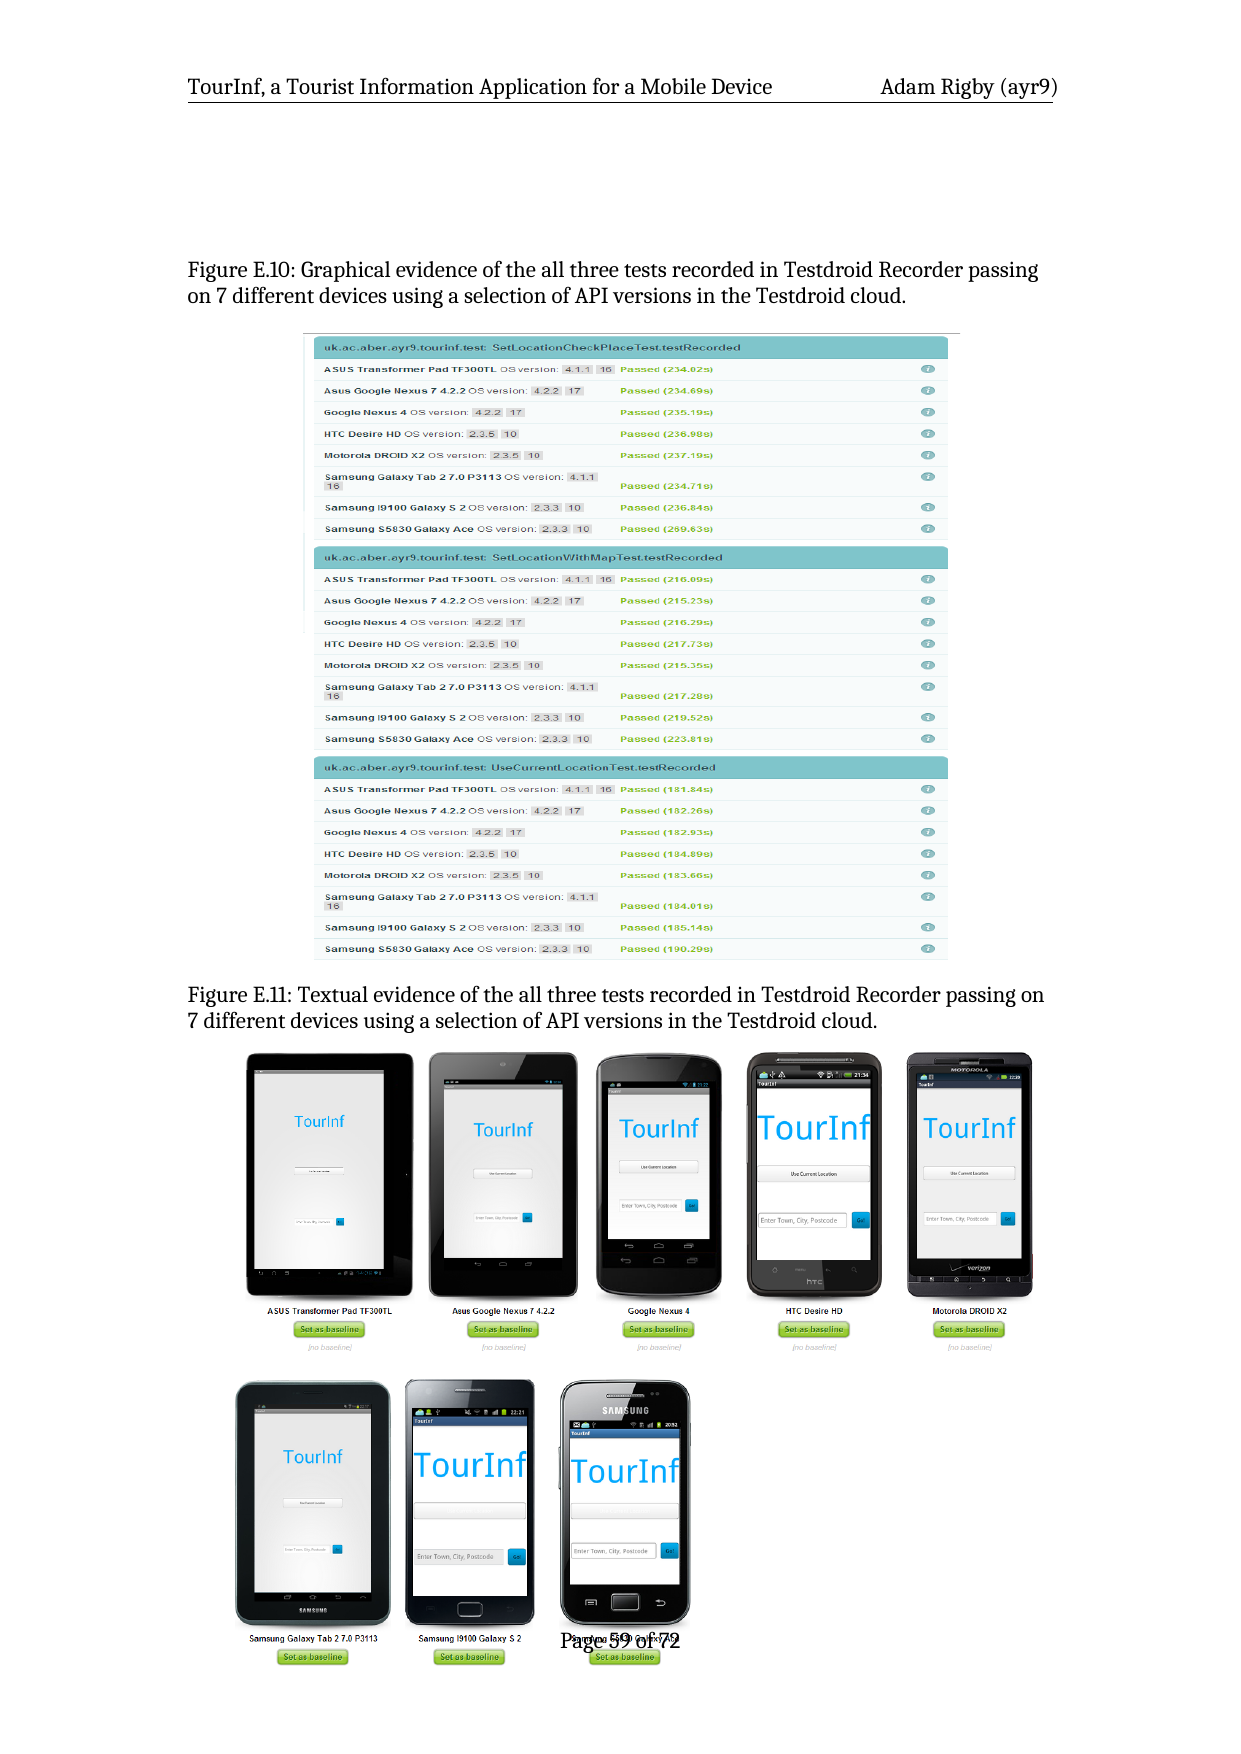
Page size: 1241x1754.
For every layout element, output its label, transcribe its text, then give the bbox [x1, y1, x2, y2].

text Figure E.11: Textual evidence of the all three tests recorded in Testdroid Recorder passing on 7 different devices using a selection of API versions in the Testdroid cloud. [187, 982, 1053, 1034]
picture [303, 333, 961, 967]
text Figure E.10: Graphical evidence of the all three tests recorded in Testdroid Recorder passing on 7 different devices using a selection of API versions in the Testdroid cloud. [187, 257, 1053, 309]
picture [228, 1042, 1049, 1671]
